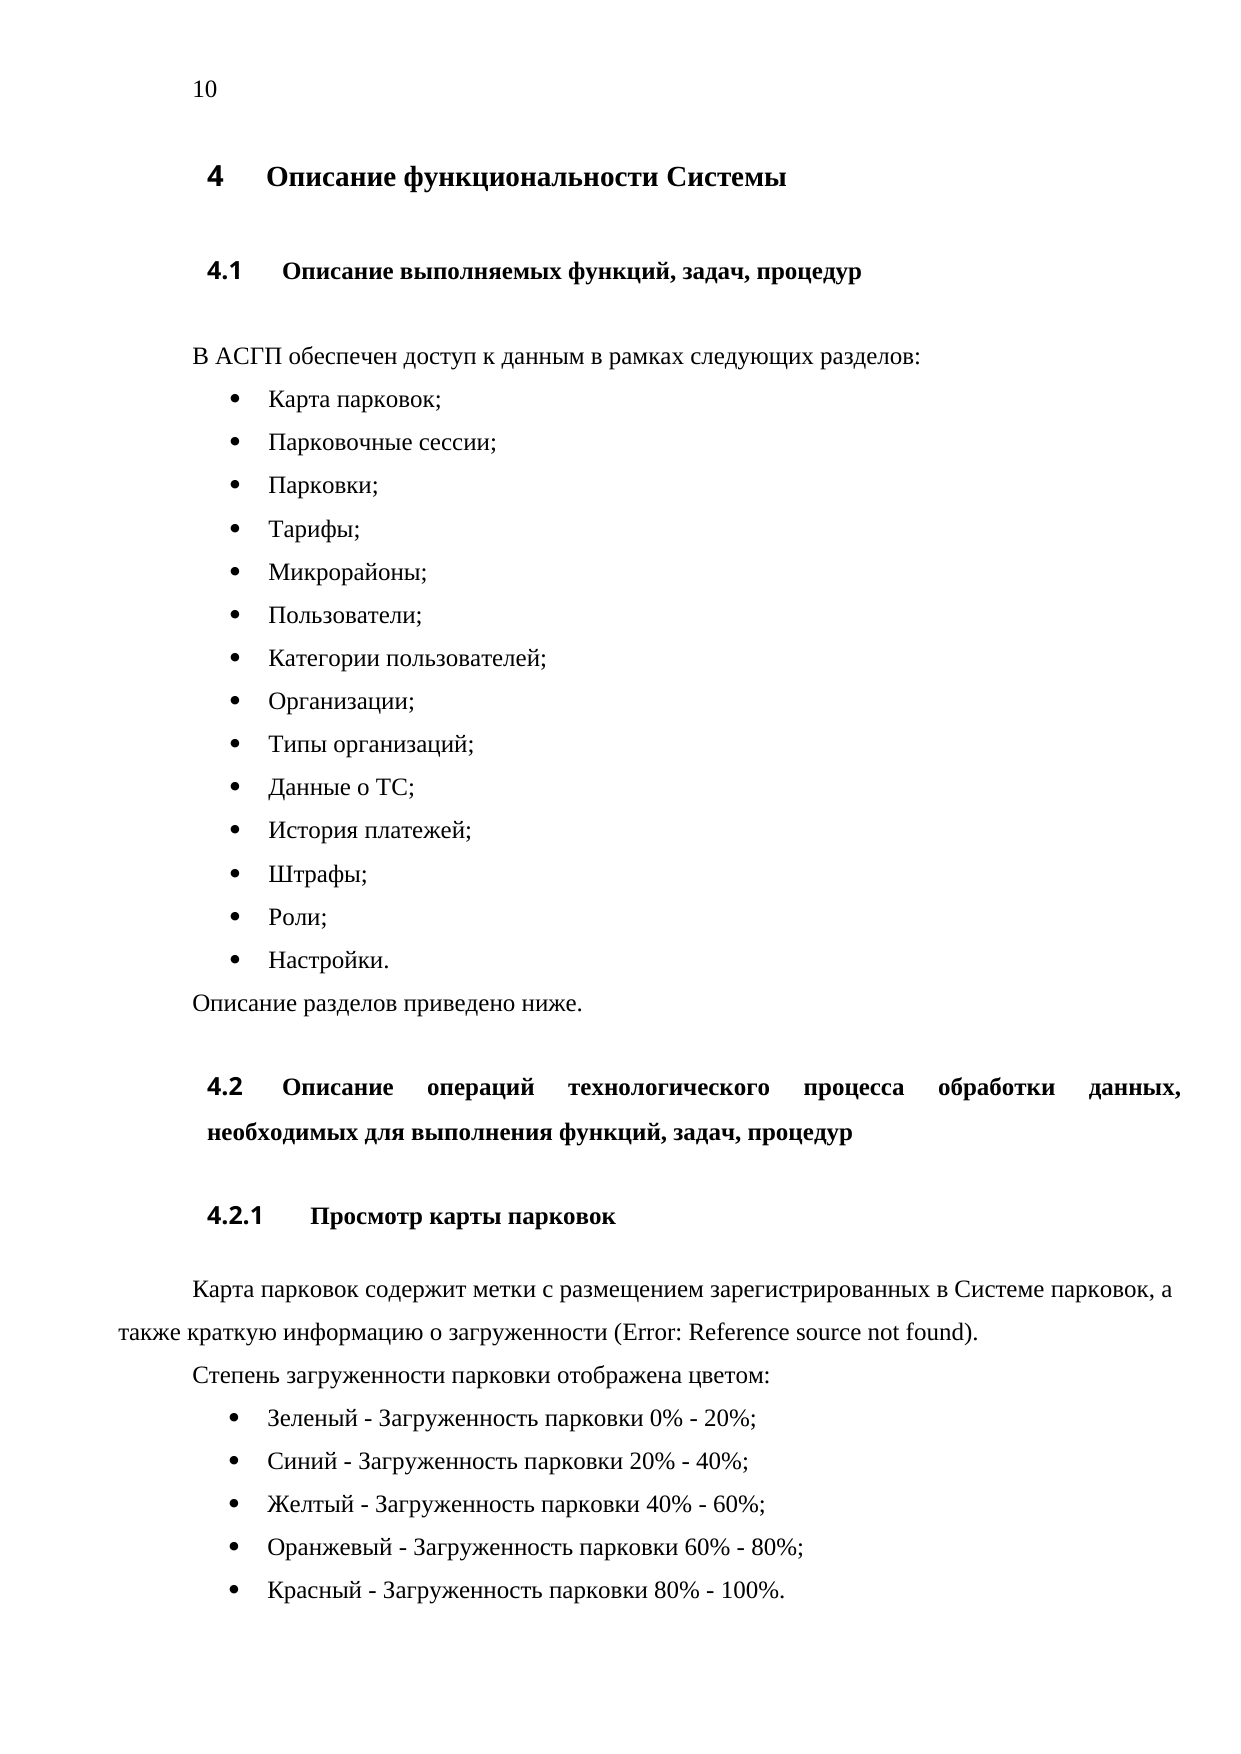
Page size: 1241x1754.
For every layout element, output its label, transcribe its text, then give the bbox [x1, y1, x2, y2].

list Оранжевый - Загруженность парковки 60% - 80%; [229, 1532, 1181, 1561]
list Синий - Загруженность парковки 20% - 40%; [229, 1446, 1181, 1475]
title Карта парковок; [231, 384, 1181, 413]
title Категории пользователей; [231, 643, 1181, 672]
title Тарифы; [231, 514, 1181, 542]
title Микрорайоны; [231, 557, 1181, 586]
title Данные о ТС; [231, 772, 1181, 801]
text В АСГП обеспечен доступ к данным в рамках следующих разделов: [118, 341, 1181, 370]
list Роли; [231, 902, 1181, 931]
subtitle Просмотр карты парковок [207, 1198, 1181, 1232]
subtitle Описание функциональности Системы [207, 156, 1181, 195]
text Описание разделов приведено ниже. [118, 988, 1181, 1017]
title Парковки; [231, 471, 1181, 499]
title Организации; [231, 686, 1181, 715]
title Пользователи; [231, 600, 1181, 629]
title Штрафы; [231, 859, 1181, 887]
list Желтый - Загруженность парковки 40% - 60%; [229, 1489, 1181, 1518]
text Степень загруженности парковки отображена цветом: [118, 1360, 1181, 1389]
title Парковочные сессии; [231, 427, 1181, 456]
subtitle Описание операций технологического процесса обработки данных, необходимых для выполнения функций, задач, процедур [207, 1069, 1181, 1146]
title Настройки. [231, 945, 1181, 974]
list Красный - Загруженность парковки 80% - 100%. [229, 1576, 1181, 1604]
title История платежей; [231, 816, 1181, 844]
title Типы организаций; [231, 729, 1181, 758]
list Зеленый - Загруженность парковки 0% - 20%; [229, 1403, 1181, 1432]
subtitle Описание выполняемых функций, задач, процедур [207, 253, 1181, 287]
